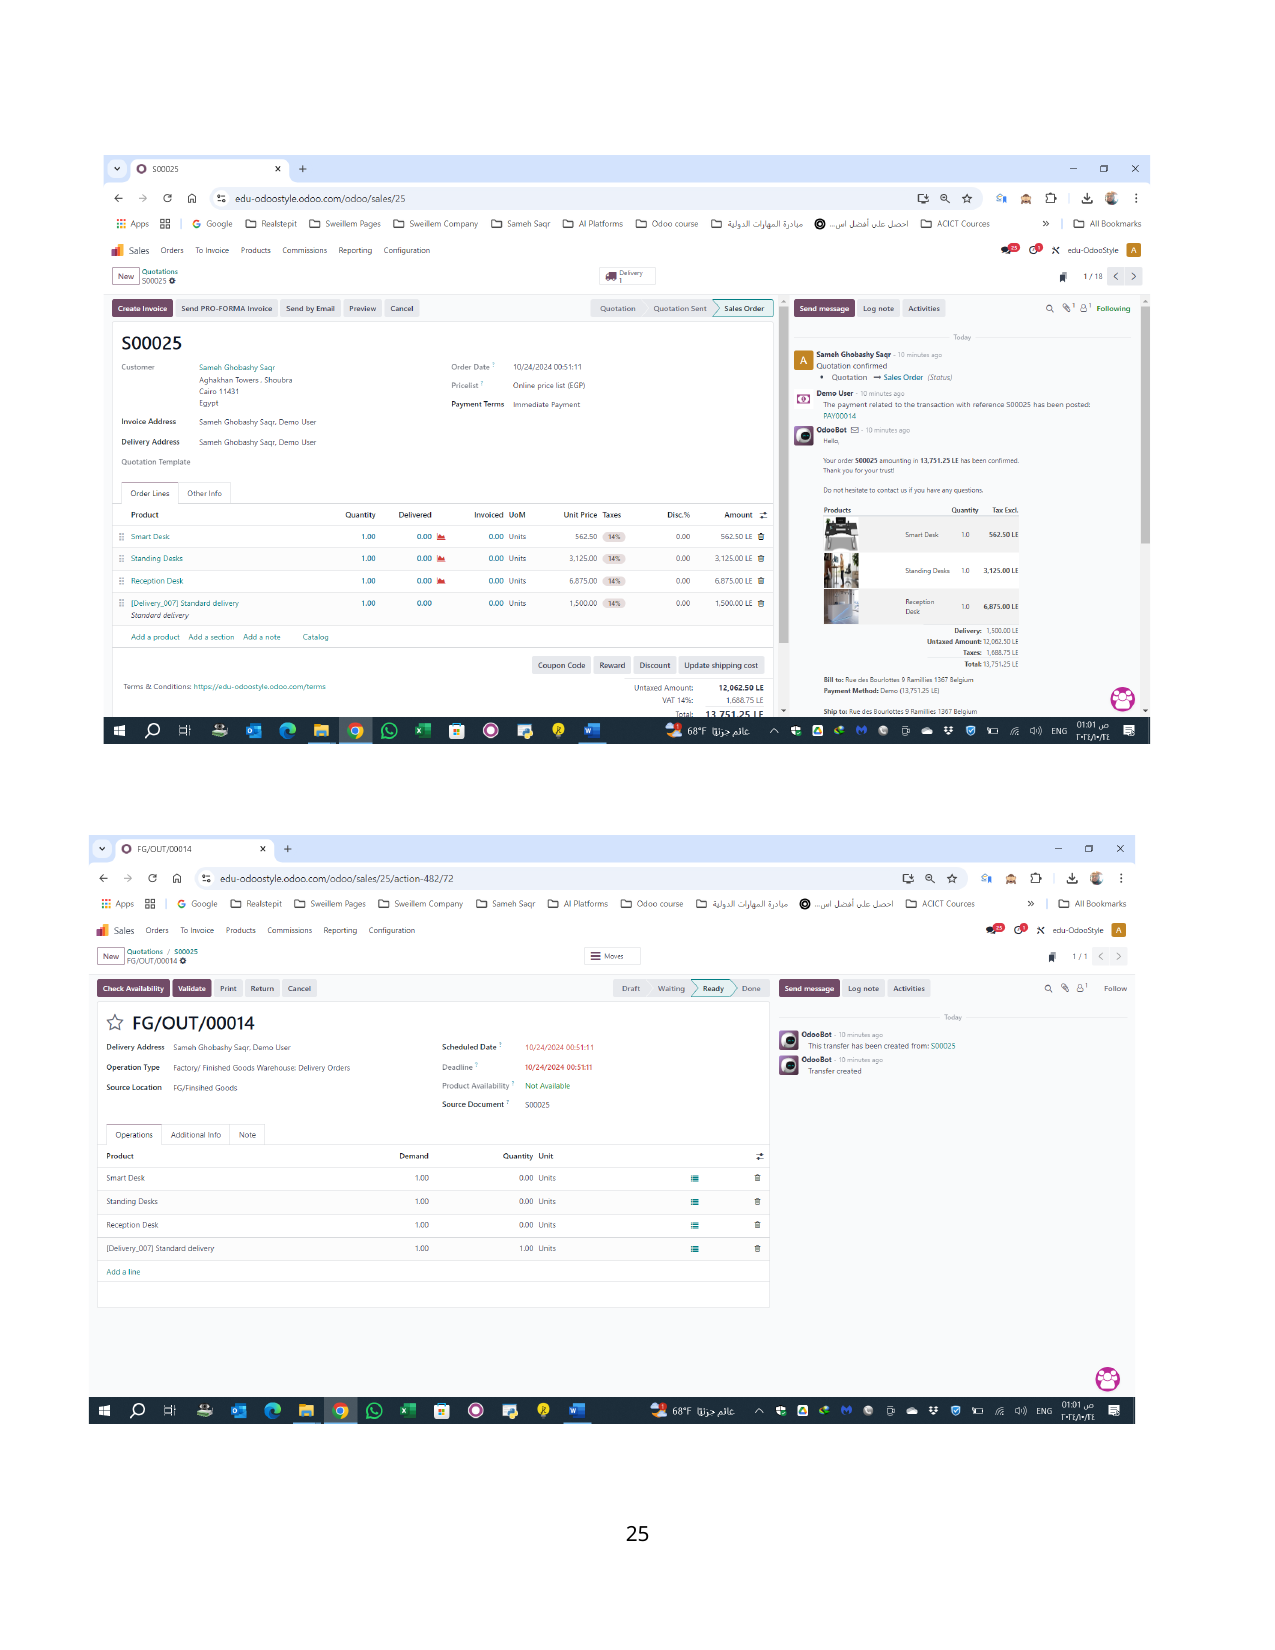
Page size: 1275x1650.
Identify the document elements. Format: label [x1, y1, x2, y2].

picture [88, 835, 1136, 1424]
picture [103, 155, 1150, 744]
